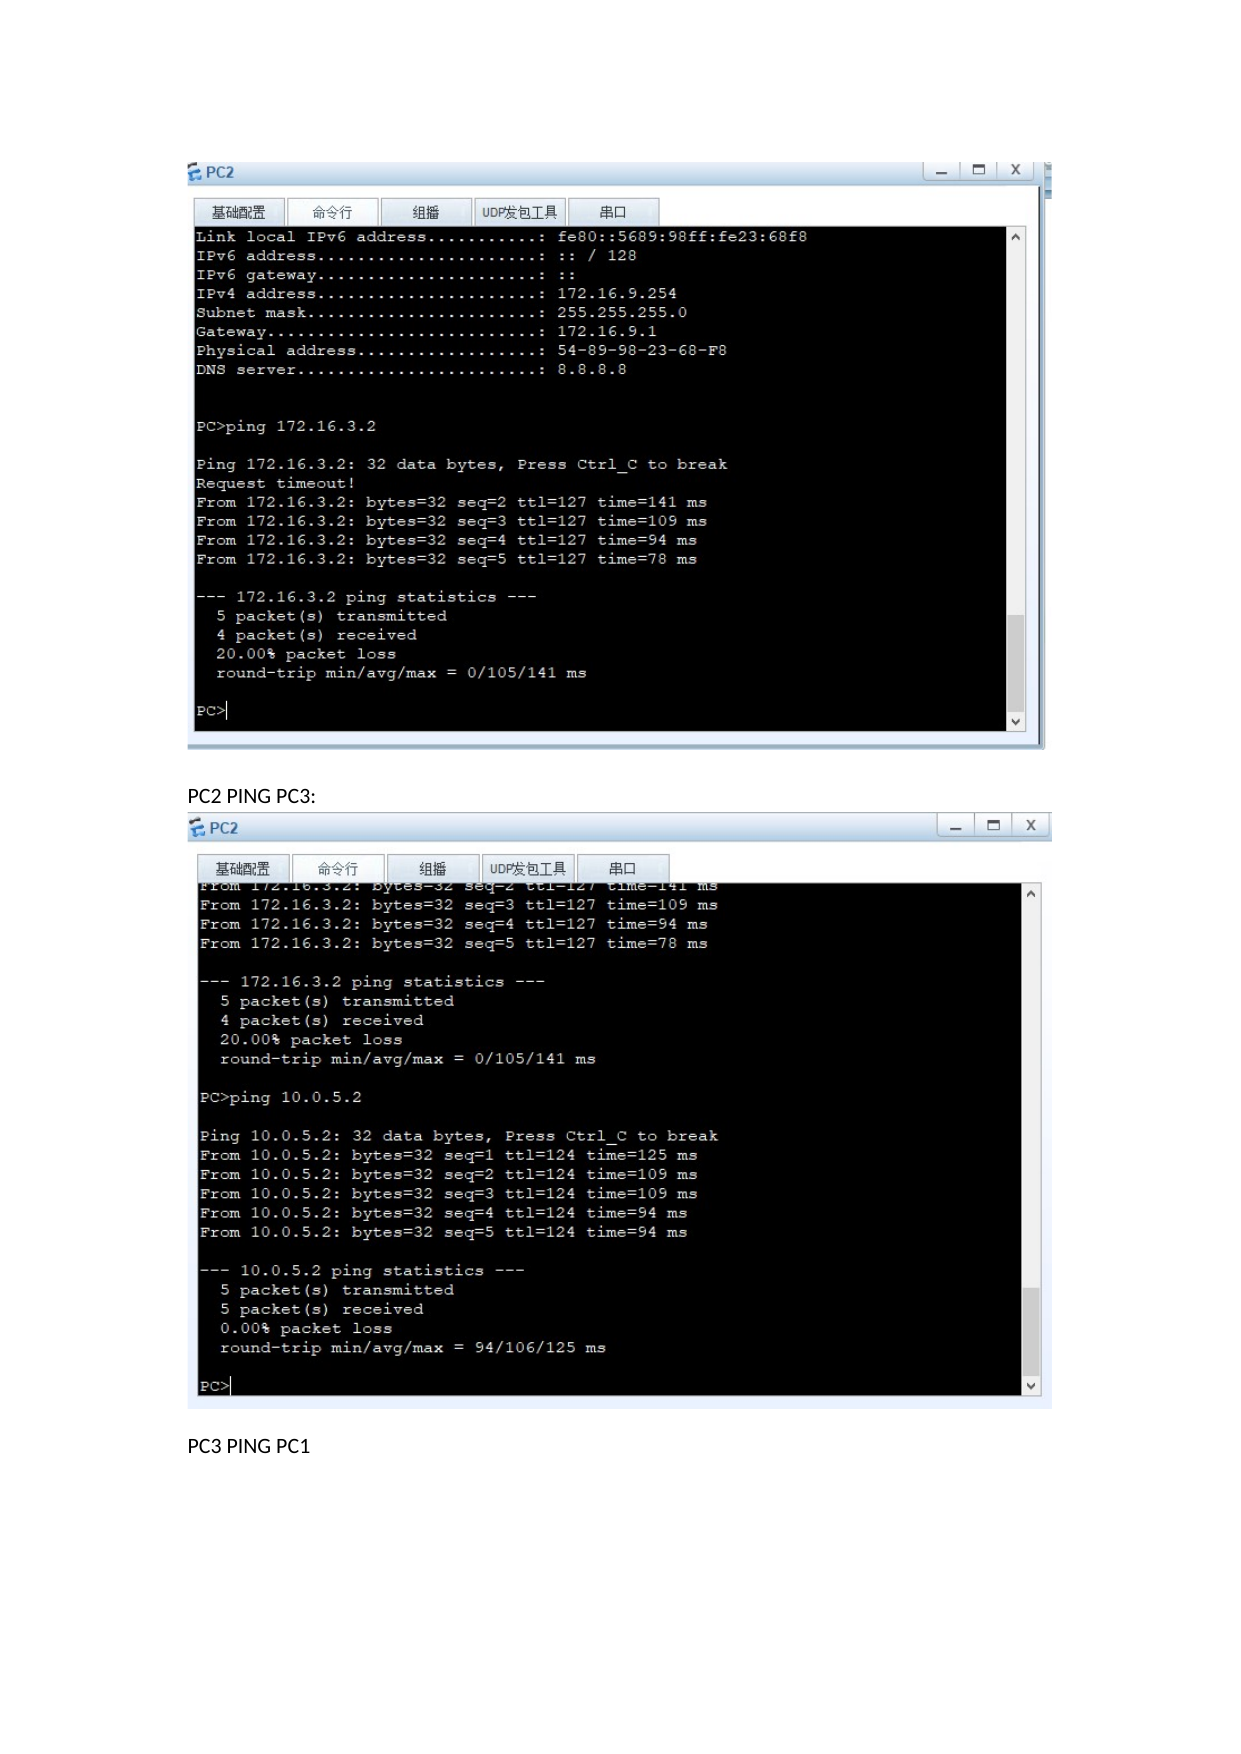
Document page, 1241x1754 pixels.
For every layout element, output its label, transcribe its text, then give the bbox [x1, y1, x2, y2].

list PC2 PING PC3: [187, 779, 1053, 812]
picture [187, 162, 1052, 750]
list PC3 PING PC1 [187, 1429, 1053, 1462]
picture [187, 812, 1052, 1409]
